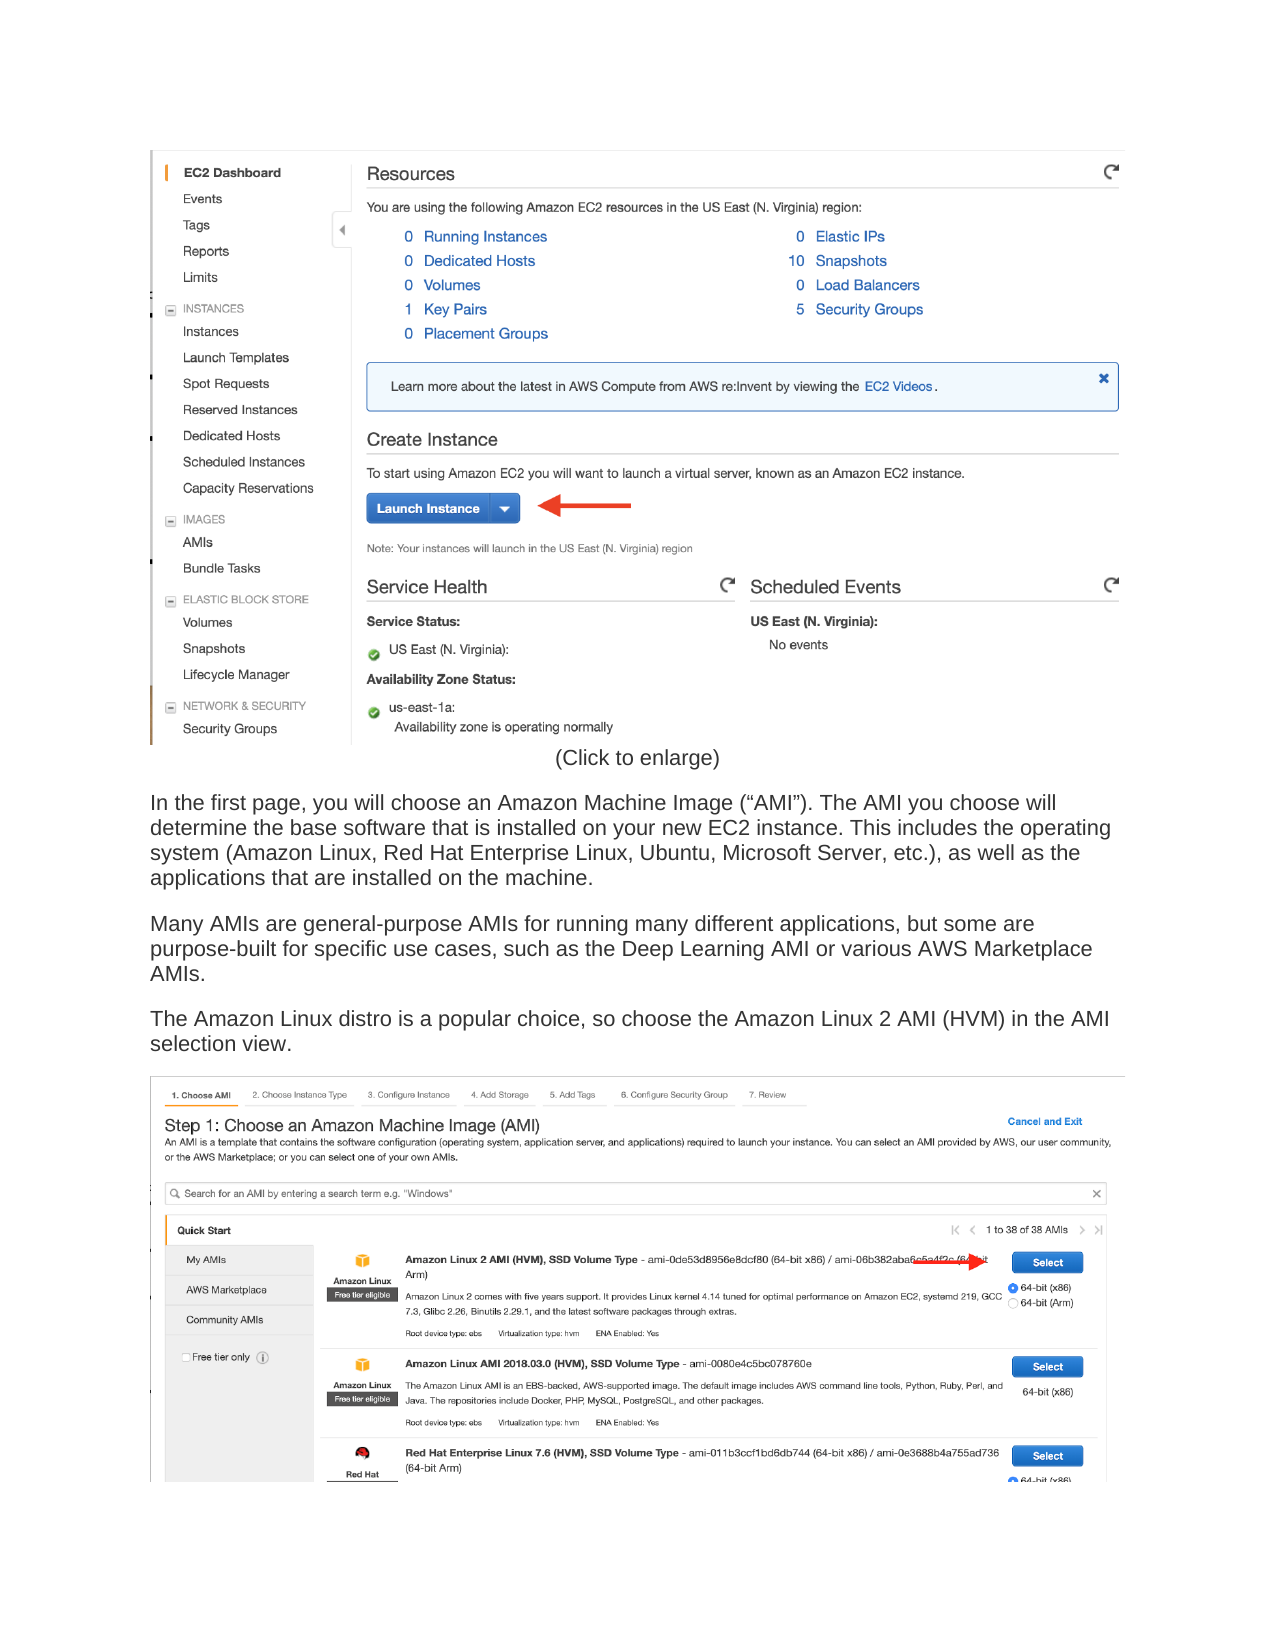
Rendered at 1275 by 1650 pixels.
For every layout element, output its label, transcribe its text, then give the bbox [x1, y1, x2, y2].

text In the first page, you will choose an Amazon Machine Image (“AMI”). The AMI you choose will determine the base software that is installed on your new EC2 instance. This includes the operating system (Amazon Linux, Red Hat Enterprise Linux, Ubuntu, Microsoft Server, etc.), as well as the applications that are installed on the machine. [150, 790, 1125, 891]
text The Amazon Linux distro is a popular choice, so choose the Amazon Linux 2 AMI (HVM) in the AMI selection view. [150, 1006, 1125, 1057]
picture [150, 150, 1125, 745]
picture [150, 1076, 1125, 1482]
text (Click to enlarge) [150, 745, 1125, 770]
text Many AMIs are general-purpose AMIs for running many different applications, but some are purpose-built for specific use cases, such as the Deep Learning AMI or various AWS Marketplace AMIs. [150, 911, 1125, 986]
